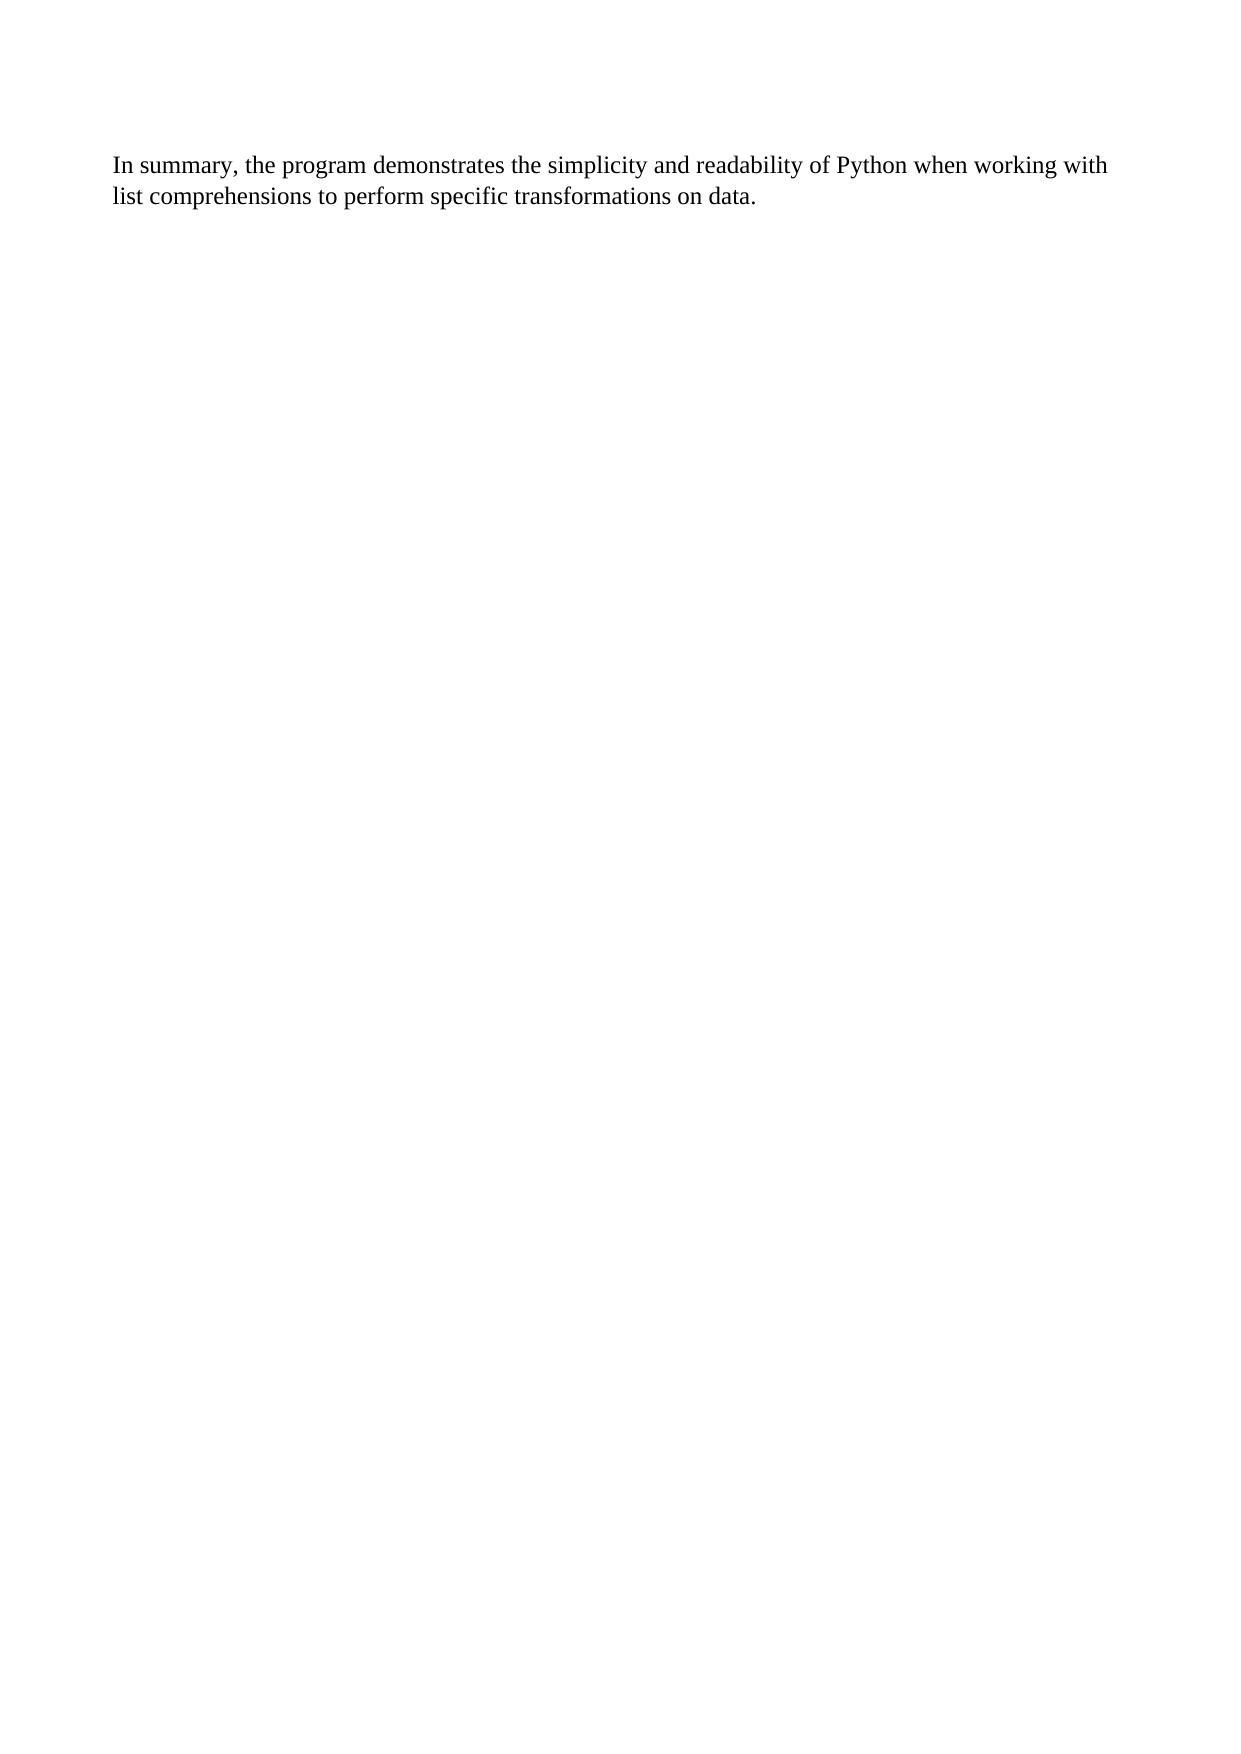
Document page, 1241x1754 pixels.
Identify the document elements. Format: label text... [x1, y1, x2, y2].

text In summary, the program demonstrates the simplicity and readability of Python when working with list comprehensions to perform specific transformations on data. [112, 150, 1128, 210]
